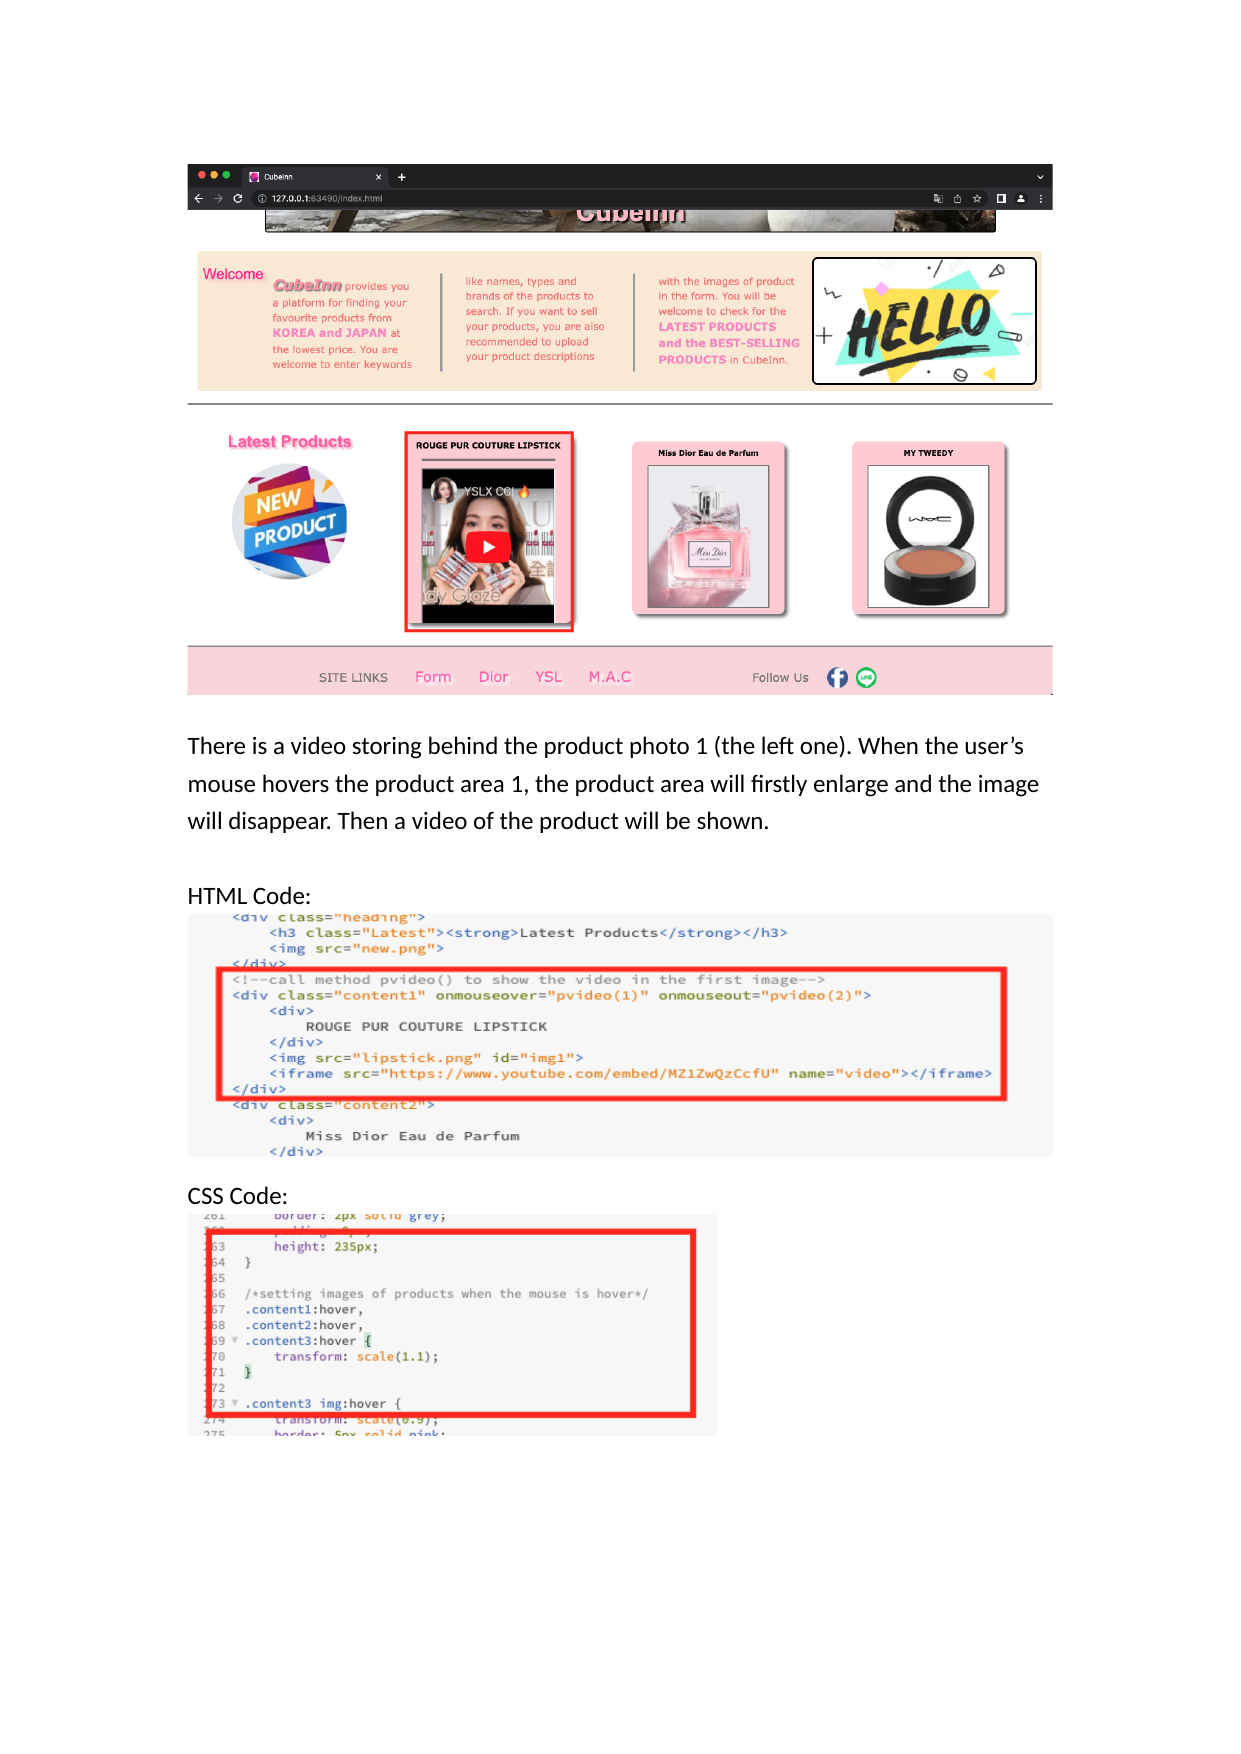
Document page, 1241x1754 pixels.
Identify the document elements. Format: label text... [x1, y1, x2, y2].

text HTML Code: [187, 877, 1053, 914]
picture [187, 914, 1053, 1157]
picture [187, 164, 1053, 695]
text There is a video storing behind the product photo 1 (the left one). When the user’s mouse hovers the product area 1, the product area will firstly enlarge and the image will disappear. Then a video of the product will be shown. [187, 727, 1053, 839]
picture [187, 1214, 717, 1436]
text CSS Code: [187, 1177, 1053, 1214]
